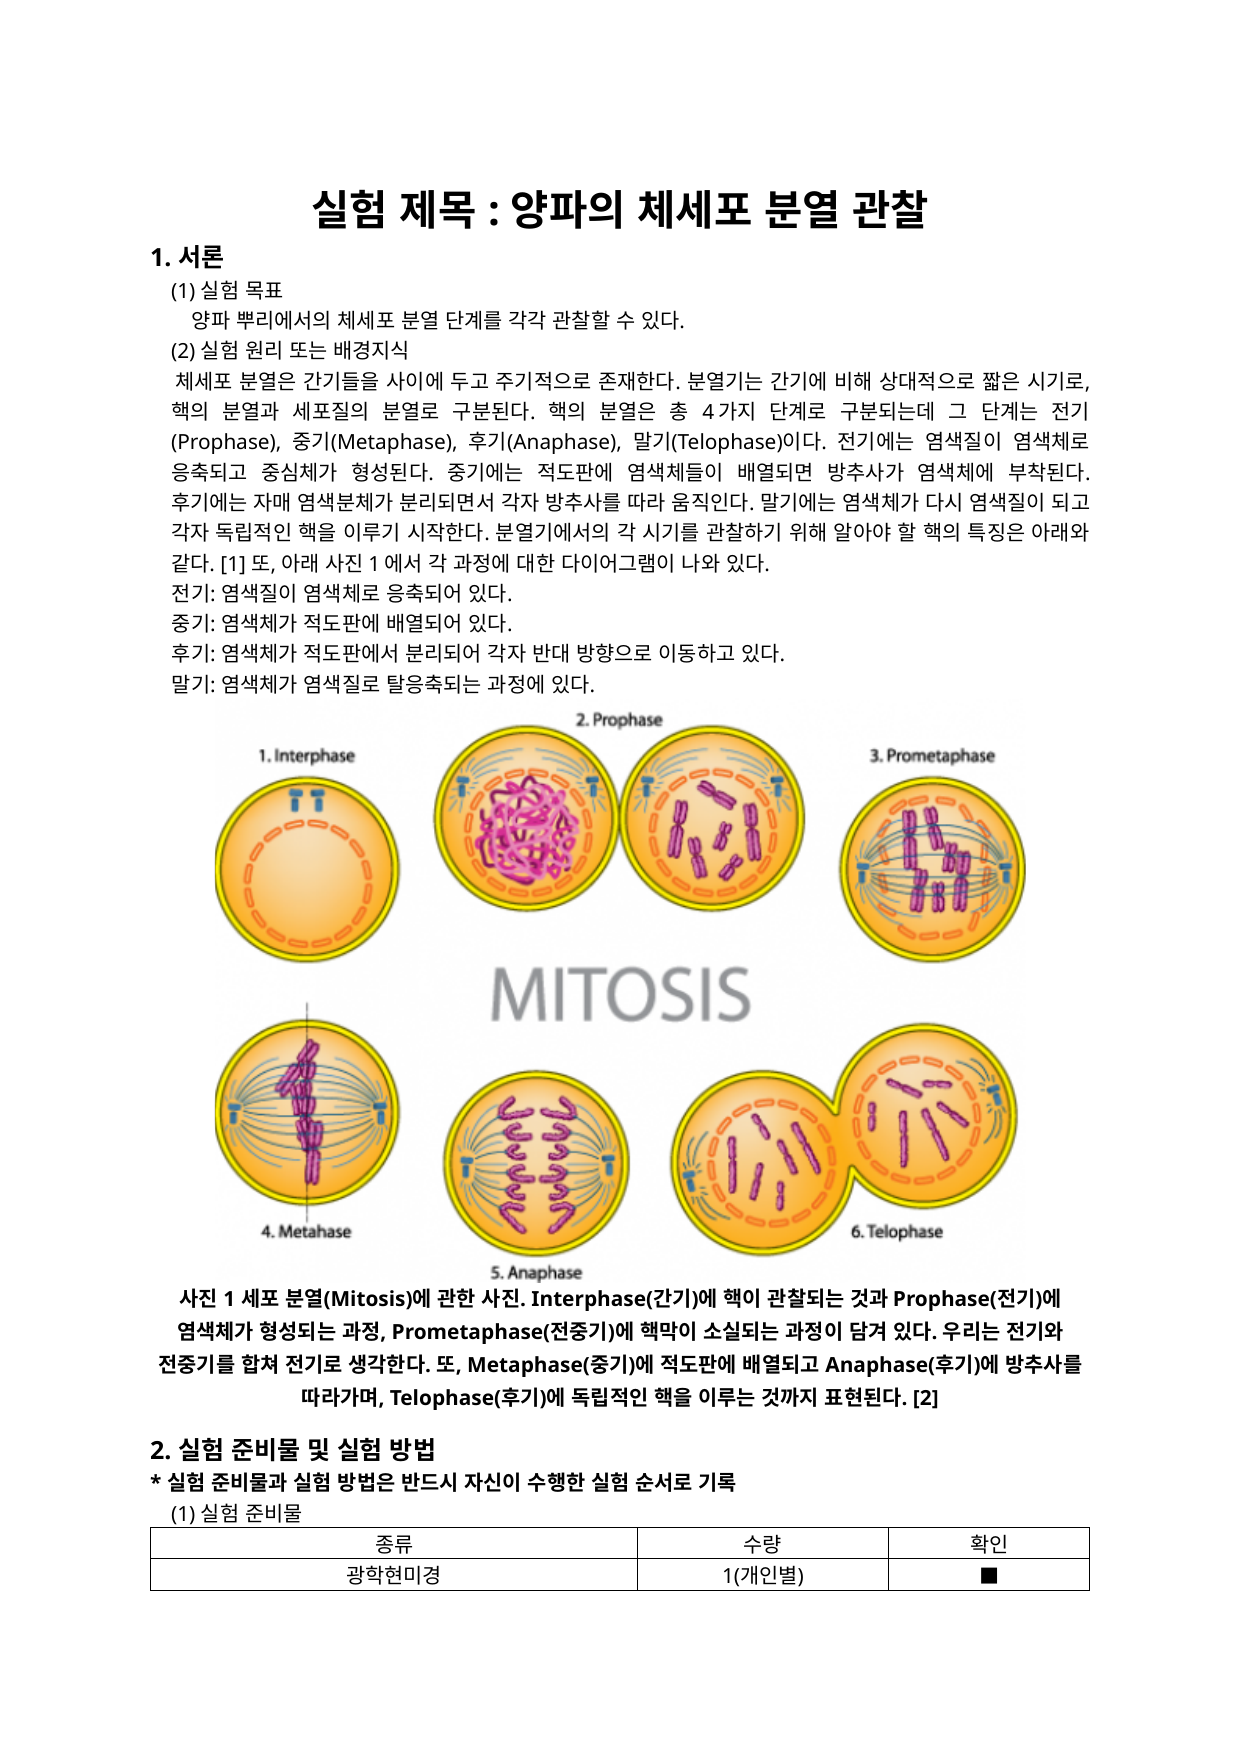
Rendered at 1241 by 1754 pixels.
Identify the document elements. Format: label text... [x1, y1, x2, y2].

text 말기: 염색체가 염색질로 탈응축되는 과정에 있다. [150, 668, 1090, 698]
text 1. 서론 [150, 238, 1090, 274]
table_header 확인 [889, 1528, 1089, 1558]
text 중기: 염색체가 적도판에 배열되어 있다. [150, 607, 1090, 638]
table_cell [638, 1559, 888, 1590]
text (2) 실험 원리 또는 배경지식 [150, 334, 1090, 365]
table_header 수량 [638, 1528, 888, 1558]
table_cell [889, 1559, 1089, 1590]
text 전기: 염색질이 염색체로 응축되어 있다. [150, 577, 1090, 607]
picture [214, 698, 1026, 1283]
text 실험 제목 : 양파의 체세포 분열 관찰 [150, 177, 1090, 238]
text * 실험 준비물과 실험 방법은 반드시 자신이 수행한 실험 순서로 기록 [150, 1466, 1090, 1497]
text 양파 뿌리에서의 체세포 분열 단계를 각각 관찰할 수 있다. [150, 304, 1090, 334]
text 체세포 분열은 간기들을 사이에 두고 주기적으로 존재한다. 분열기는 간기에 비해 상대적으로 짧은 시기로, 핵의 분열과 세포질의 분열로 구분된다. 핵의 분열은 총 4가지 단계로 구분되는데 그 단계는 전기(Prophase), 중기(Metaphase), 후기(Anaphase), 말기(Telophase)이다. 전기에는 염색질이 염색체로 응축되고 중심체가 형성된다. 중기에는 적도판에 염색체들이 배열되면 방추사가 염색체에 부착된다. 후기에는 자매 염색분체가 분리되면서 각자 방추사를 따라 움직인다. 말기에는 염색체가 다시 염색질이 되고 각자 독립적인 핵을 이루기 시작한다. 분열기에서의 각 시기를 관찰하기 위해 알아야 할 핵의 특징은 아래와 같다. [1] 또, 아래 사진1에서 각 과정에 대한 다이어그램이 나와 있다. [150, 365, 1090, 577]
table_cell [151, 1559, 637, 1590]
text (1) 실험 준비물 [150, 1497, 1090, 1527]
text (1) 실험 목표 [150, 274, 1090, 304]
text 2. 실험 준비물 및 실험 방법 [150, 1430, 1090, 1466]
text 후기: 염색체가 적도판에서 분리되어 각자 반대 방향으로 이동하고 있다. [150, 638, 1090, 668]
table_header 종류 [151, 1528, 637, 1558]
